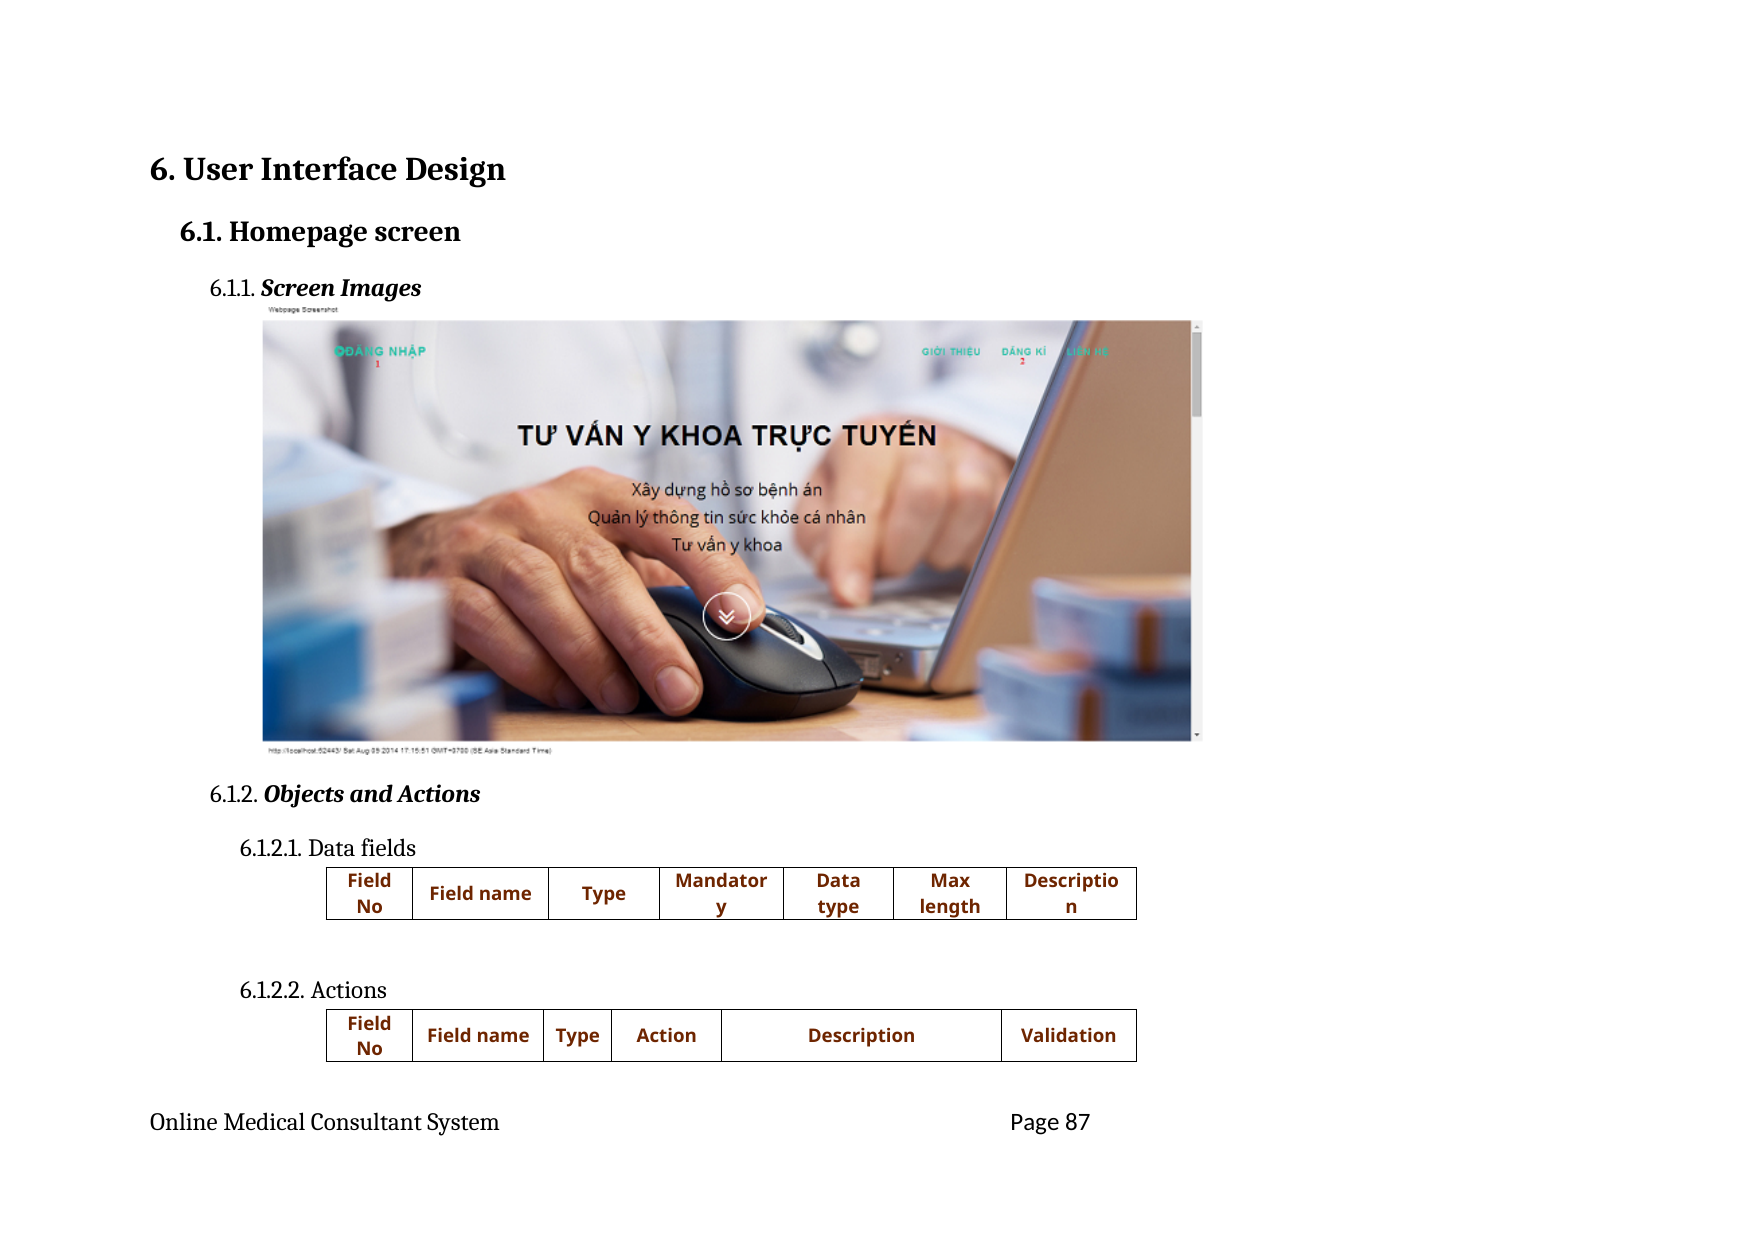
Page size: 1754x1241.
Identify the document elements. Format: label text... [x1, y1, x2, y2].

table_header Description [1007, 868, 1136, 919]
table_header Type [544, 1010, 611, 1061]
table_header Field No [327, 868, 412, 919]
table_header Max length [894, 868, 1006, 919]
table_header Field name [413, 868, 548, 919]
table_header Data type [784, 868, 893, 919]
subtitle Objects and Actions [210, 780, 1604, 809]
table_header Field name [413, 1010, 543, 1061]
subtitle User Interface Design [150, 150, 1604, 188]
table_header Field No [327, 1010, 412, 1061]
subtitle Homepage screen [180, 215, 1604, 248]
subtitle Screen Images [210, 274, 1604, 303]
table_header Mandatory [660, 868, 783, 919]
subtitle Actions [225, 976, 1604, 1004]
table_header Action [612, 1010, 721, 1061]
table_header Type [549, 868, 659, 919]
subtitle Data fields [225, 834, 1604, 862]
table_header Validation [1002, 1010, 1136, 1061]
picture [262, 307, 1203, 755]
table_header Description [722, 1010, 1001, 1061]
